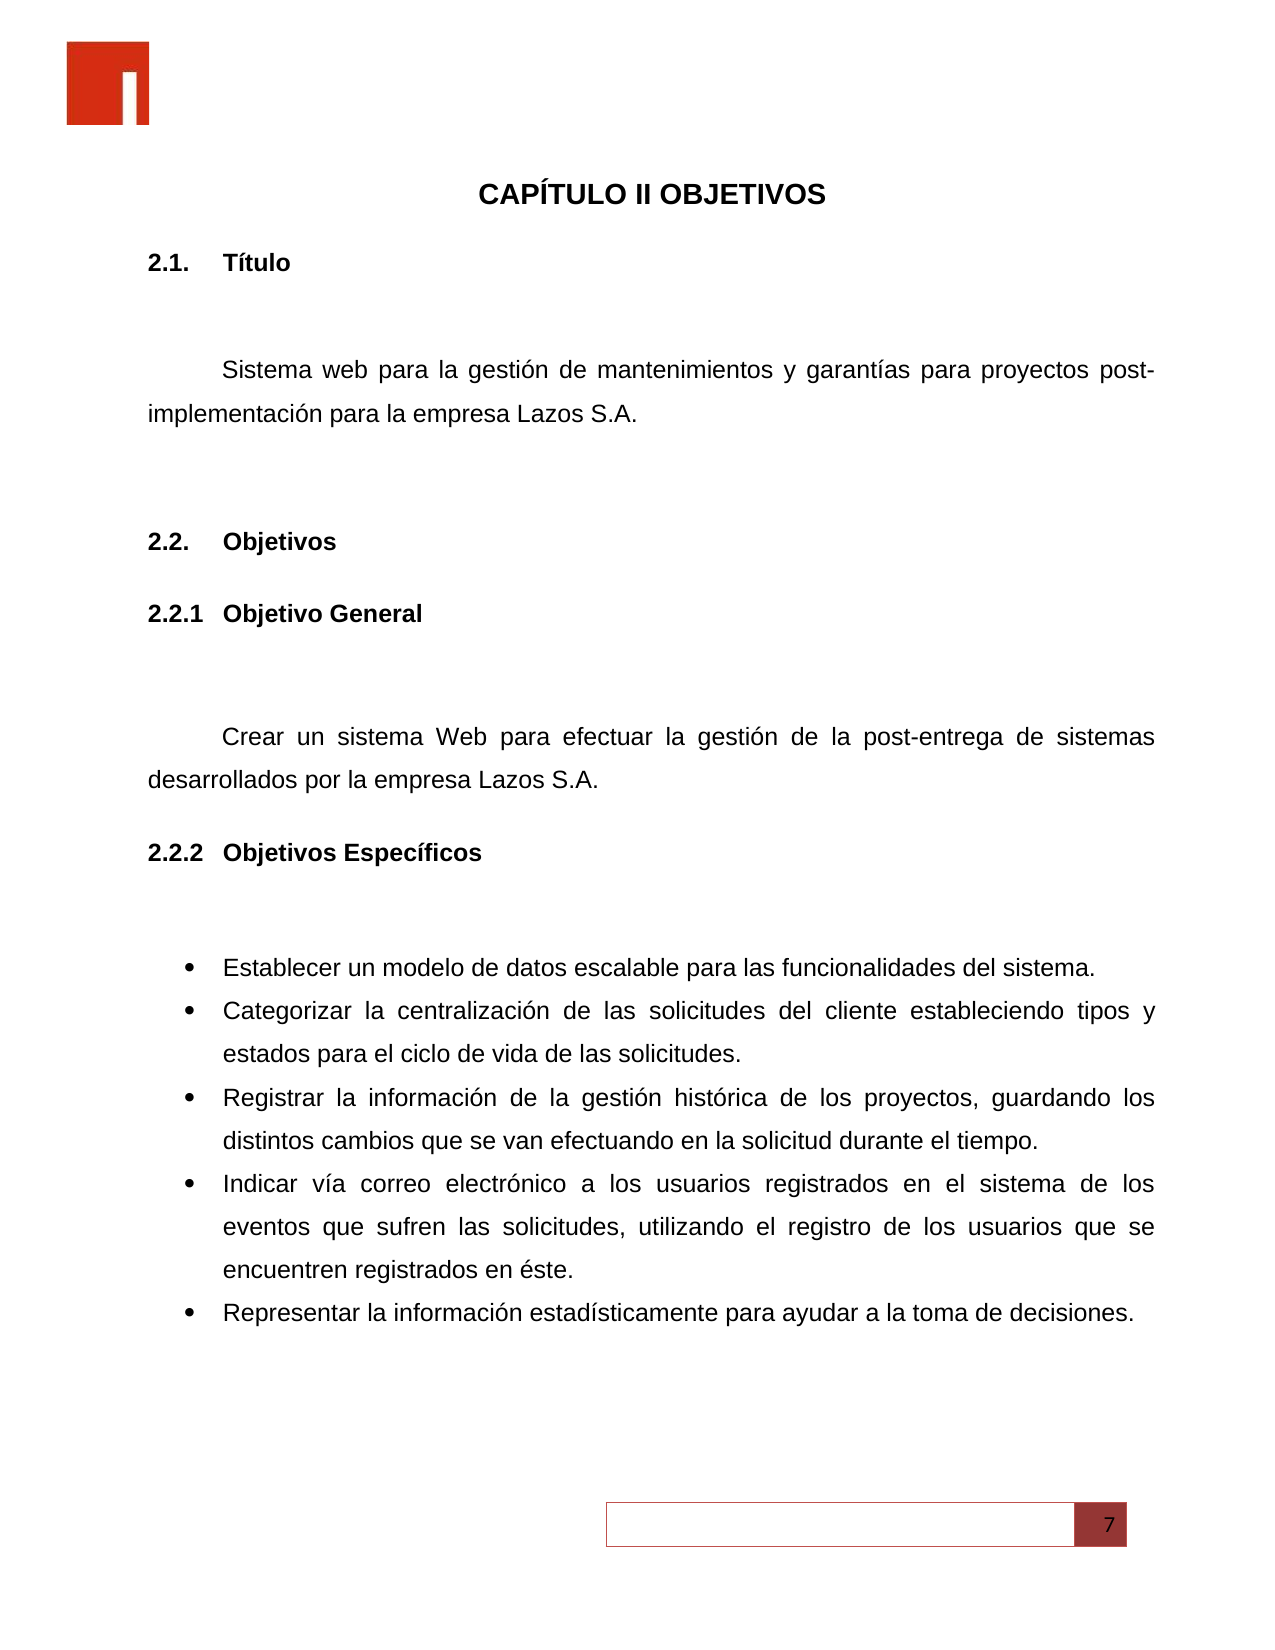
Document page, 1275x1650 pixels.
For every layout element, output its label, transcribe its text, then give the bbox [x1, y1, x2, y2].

list Categorizar la centralización de las solicitudes del cliente estableciendo tipos y estados para el ciclo de vida de las solicitudes. [185, 996, 1157, 1068]
picture [66, 41, 150, 125]
list Establecer un modelo de datos escalable para las funcionalidades del sistema. [185, 953, 1157, 982]
subtitle 2.2.1 Objetivo General [148, 599, 1157, 627]
subtitle CAPÍTULO II OBJETIVOS [148, 177, 1157, 211]
subtitle 2.2.2 Objetivos Específicos [148, 837, 1157, 866]
text Sistema web para la gestión de mantenimientos y garantías para proyectos post-implementación para la empresa Lazos S.A. [148, 355, 1157, 427]
list Indicar vía correo electrónico a los usuarios registrados en el sistema de los eventos que sufren las solicitudes, utilizando el registro de los usuarios que se encuentren registrados en éste. [185, 1169, 1157, 1284]
list Representar la información estadísticamente para ayudar a la toma de decisiones. [185, 1298, 1157, 1327]
subtitle Objetivos [148, 526, 1157, 555]
list Registrar la información de la gestión histórica de los proyectos, guardando los distintos cambios que se van efectuando en la solicitud durante el tiempo. [185, 1082, 1157, 1154]
subtitle Título [148, 248, 1157, 277]
text Crear un sistema Web para efectuar la gestión de la post-entrega de sistemas desarrollados por la empresa Lazos S.A. [148, 722, 1157, 794]
